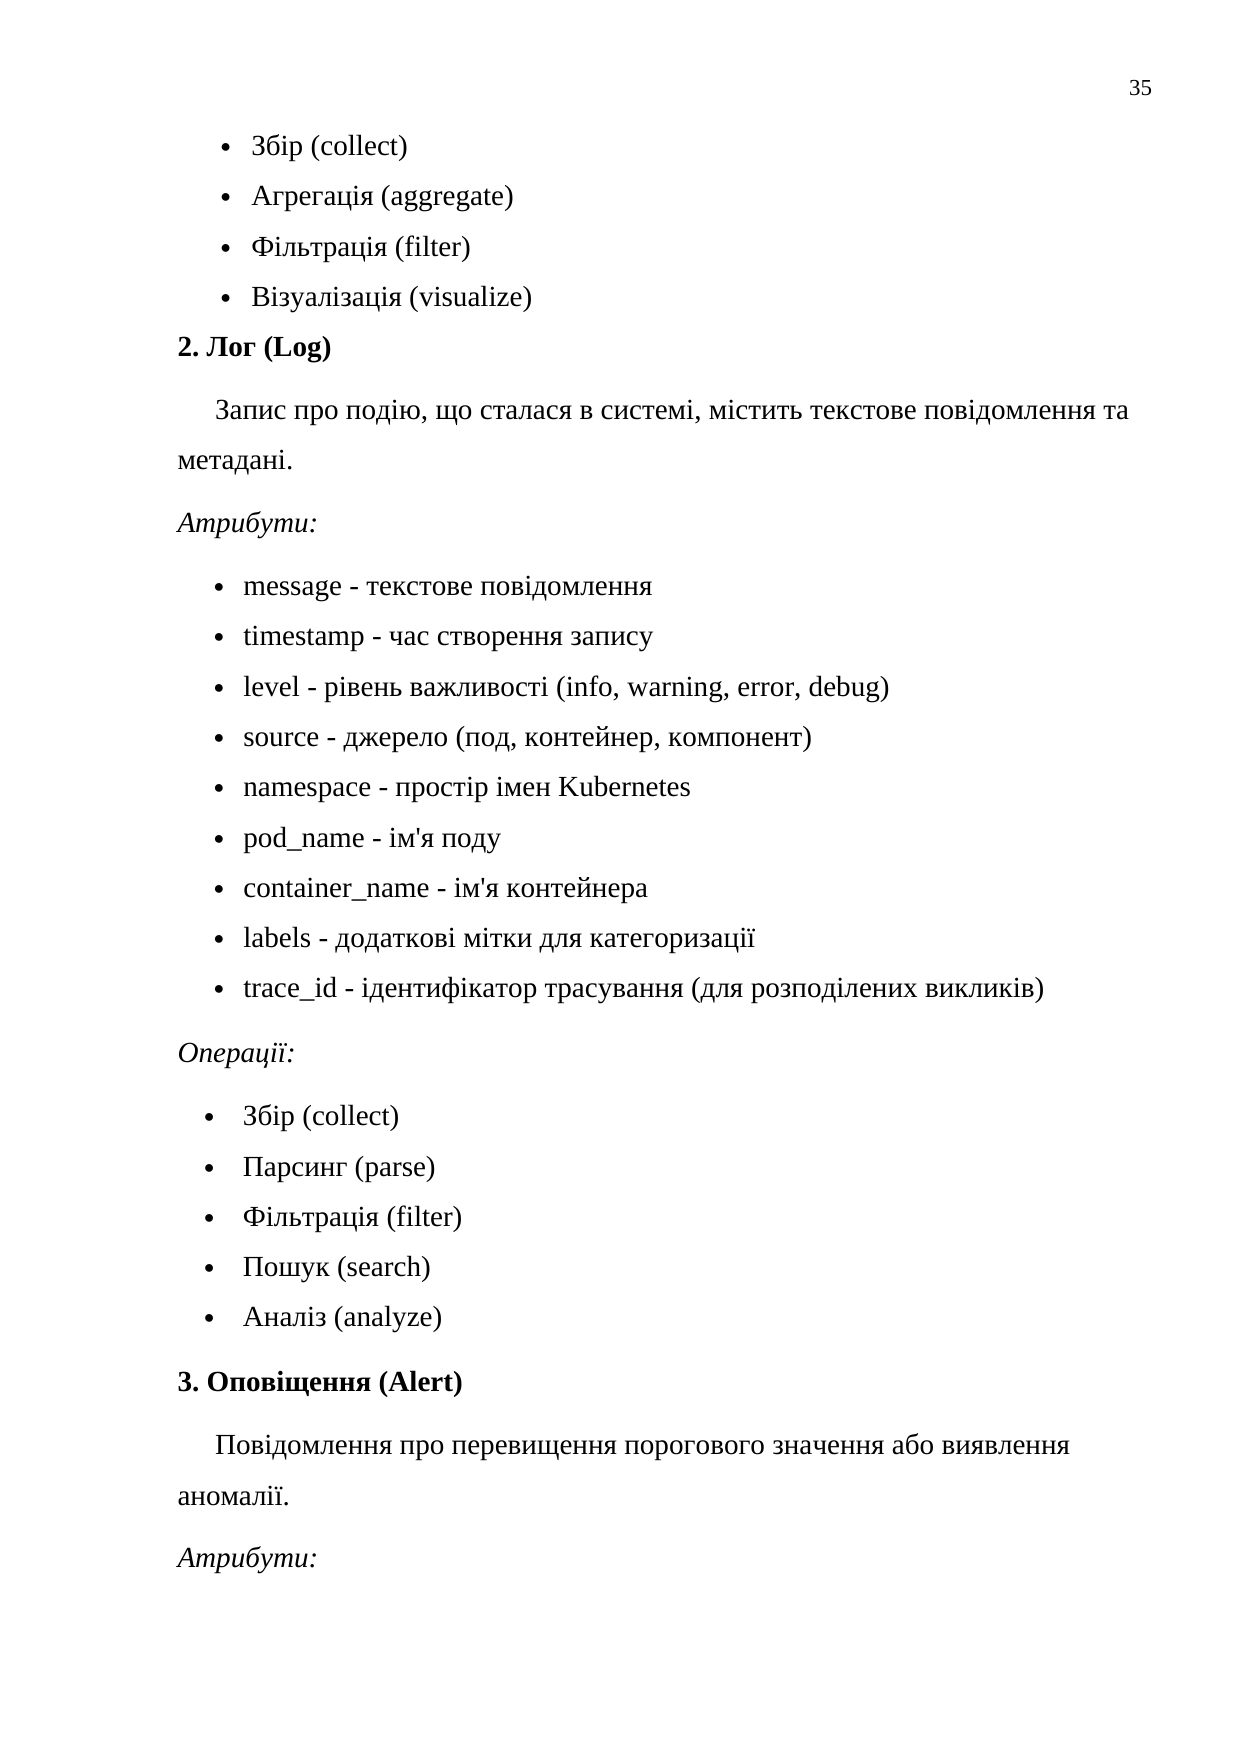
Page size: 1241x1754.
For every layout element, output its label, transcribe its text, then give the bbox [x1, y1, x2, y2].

list namespace - простір імен Kubernetes [215, 769, 1152, 803]
list Аналіз (analyze) [205, 1299, 1152, 1333]
text Повідомлення про перевищення порогового значення або виявлення аномалії. [177, 1427, 1152, 1511]
list Парсинг (parse) [205, 1149, 1152, 1182]
list Збір (collect) [205, 1098, 1152, 1132]
text Запис про подію, що сталася в системі, містить текстове повідомлення та метадані. [177, 392, 1152, 476]
list level - рівень важливості (info, warning, error, debug) [215, 669, 1152, 702]
list source - джерело (под, контейнер, компонент) [215, 719, 1152, 753]
list pod_name - ім'я поду [215, 820, 1152, 853]
text Атрибути: [177, 1540, 1152, 1574]
list container_name - ім'я контейнера [215, 870, 1152, 903]
list labels - додаткові мітки для категоризації [215, 920, 1152, 954]
list Агрегація (aggregate) [222, 178, 1152, 212]
list Візуалізація (visualize) [222, 279, 1152, 313]
text 2. Лог (Log) [177, 329, 1152, 363]
list Збір (collect) [222, 128, 1152, 162]
text Операції: [177, 1036, 1152, 1069]
text 3. Оповіщення (Alert) [177, 1364, 1152, 1398]
text Атрибути: [177, 505, 1152, 539]
list message - текстове повідомлення [215, 568, 1152, 602]
list Фільтрація (filter) [205, 1199, 1152, 1232]
list Пошук (search) [205, 1249, 1152, 1283]
list trace_id - ідентифікатор трасування (для розподілених викликів) [215, 971, 1152, 1004]
list Фільтрація (filter) [222, 229, 1152, 262]
list timestamp - час створення запису [215, 618, 1152, 652]
